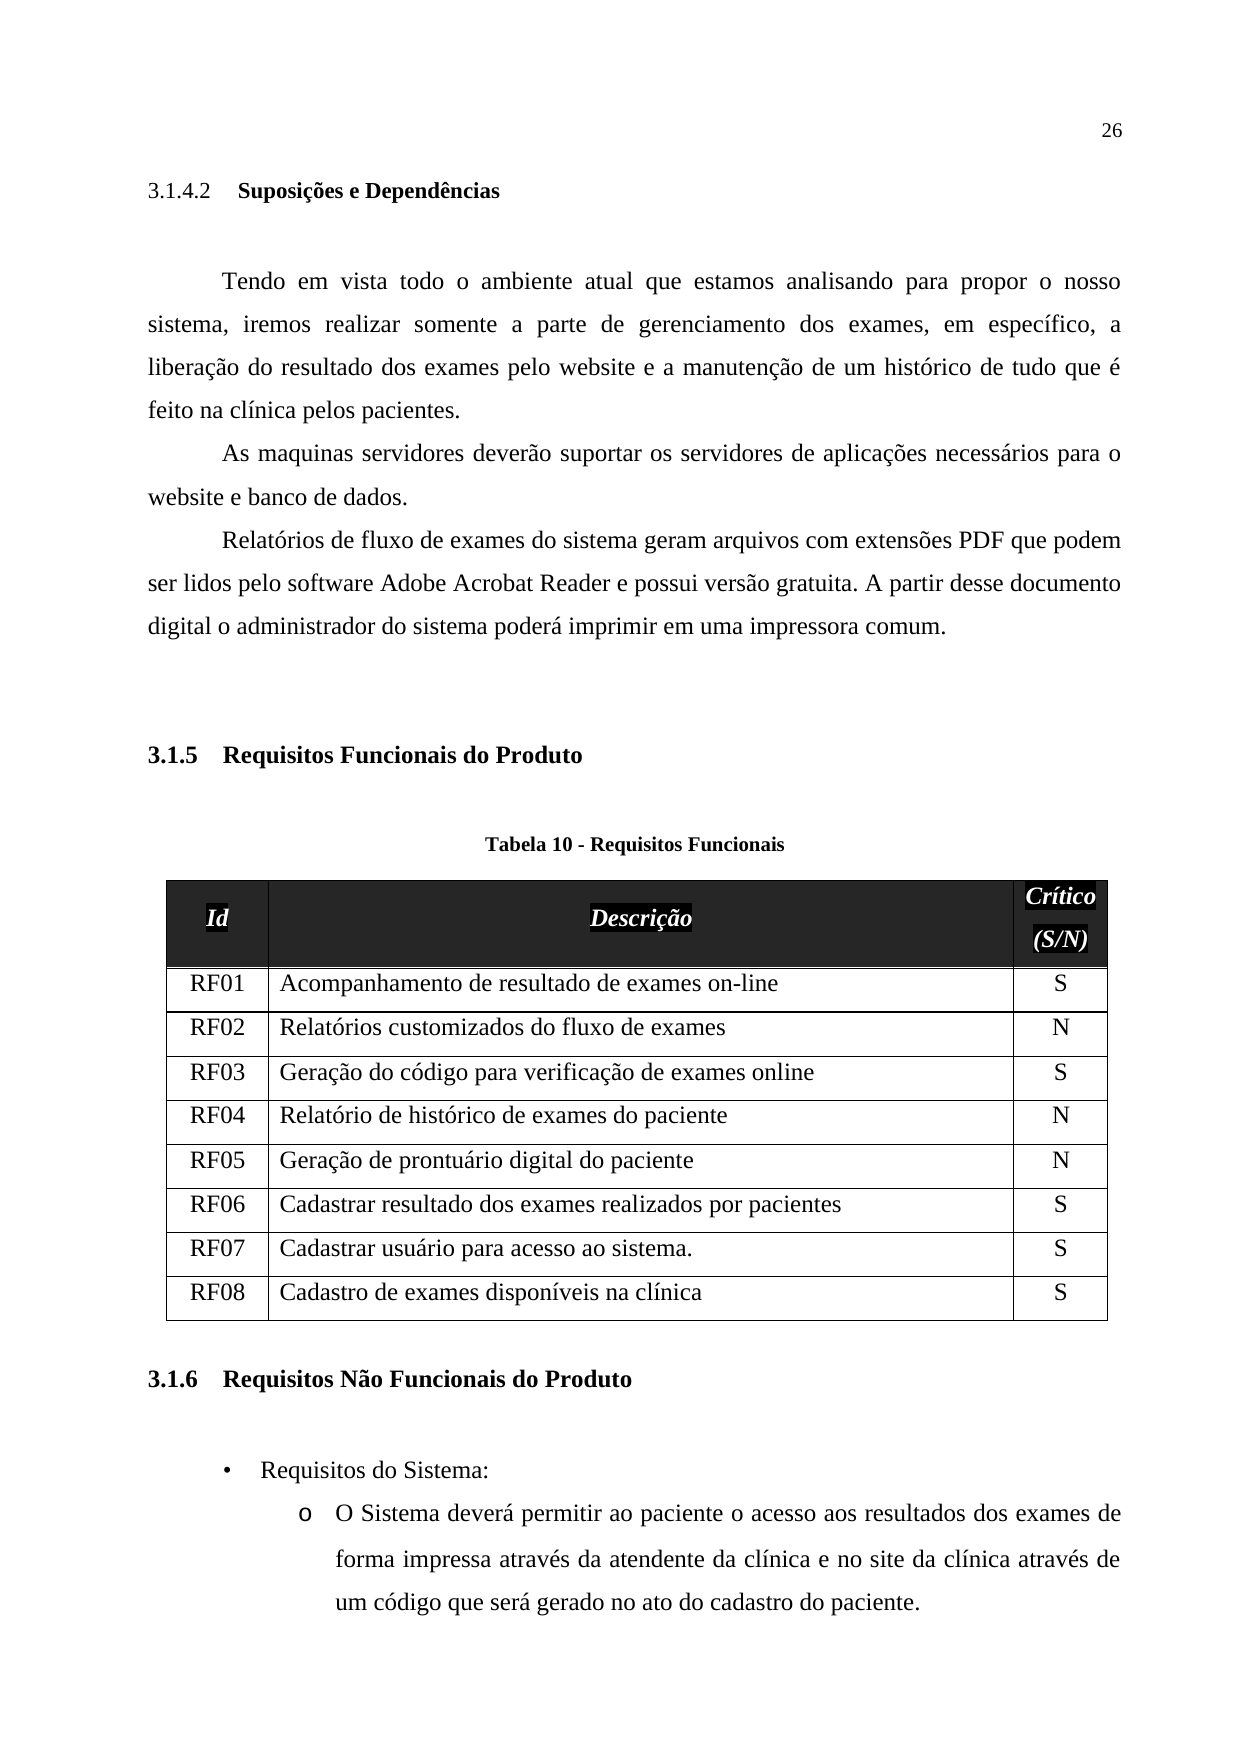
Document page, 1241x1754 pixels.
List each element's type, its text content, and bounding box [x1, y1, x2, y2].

table_cell Relatórios customizados do fluxo de exames [269, 1013, 1013, 1056]
table_cell Cadastrar usuário para acesso ao sistema. [269, 1233, 1013, 1276]
table_cell RF01 [167, 969, 268, 1011]
table_cell S [1014, 1189, 1107, 1232]
table_cell RF03 [167, 1057, 268, 1099]
table_cell Geração do código para verificação de exames online [269, 1057, 1013, 1099]
table_cell RF05 [167, 1145, 268, 1188]
table_header Crítico (S/N) [1014, 881, 1107, 967]
list O Sistema deverá permitir ao paciente o acesso aos resultados dos exames de forma impressa através da atendente da clínica e no site da clínica através de um código que será gerado no ato do cadastro do paciente. [298, 1498, 1122, 1616]
text Tendo em vista todo o ambiente atual que estamos analisando para propor o nosso sistema, iremos realizar somente a parte de gerenciamento dos exames, em específico, a liberação do resultado dos exames pelo website e a manutenção de um histórico de tudo que é feito na clínica pelos pacientes. [148, 266, 1122, 424]
subtitle Requisitos Funcionais do Produto [148, 740, 1122, 769]
text Relatórios de fluxo de exames do sistema geram arquivos com extensões PDF que podem ser lidos pelo software Adobe Acrobat Reader e possui versão gratuita. A partir desse documento digital o administrador do sistema poderá imprimir em uma impressora comum. [148, 525, 1122, 640]
subtitle Suposições e Dependências [148, 177, 1122, 203]
table_cell RF08 [167, 1277, 268, 1320]
table_cell S [1014, 1057, 1107, 1099]
table_cell RF06 [167, 1189, 268, 1232]
table_cell RF04 [167, 1101, 268, 1144]
table_header Descrição [269, 881, 1013, 967]
table_cell S [1014, 969, 1107, 1011]
subtitle Requisitos Não Funcionais do Produto [148, 1364, 1122, 1393]
table_cell Relatório de histórico de exames do paciente [269, 1101, 1013, 1144]
list Requisitos do Sistema: [223, 1455, 1122, 1484]
table_cell S [1014, 1277, 1107, 1320]
text As maquinas servidores deverão suportar os servidores de aplicações necessários para o website e banco de dados. [148, 438, 1122, 510]
table_cell Cadastro de exames disponíveis na clínica [269, 1277, 1013, 1320]
table_cell S [1014, 1233, 1107, 1276]
table_cell Geração de prontuário digital do paciente [269, 1145, 1013, 1188]
table_cell N [1014, 1145, 1107, 1188]
table_cell N [1014, 1101, 1107, 1144]
table_cell RF07 [167, 1233, 268, 1276]
table_cell Cadastrar resultado dos exames realizados por pacientes [269, 1189, 1013, 1232]
table_cell RF02 [167, 1013, 268, 1056]
table_cell N [1014, 1013, 1107, 1056]
table_header Id [167, 881, 268, 967]
table_cell Acompanhamento de resultado de exames on-line [269, 969, 1013, 1011]
